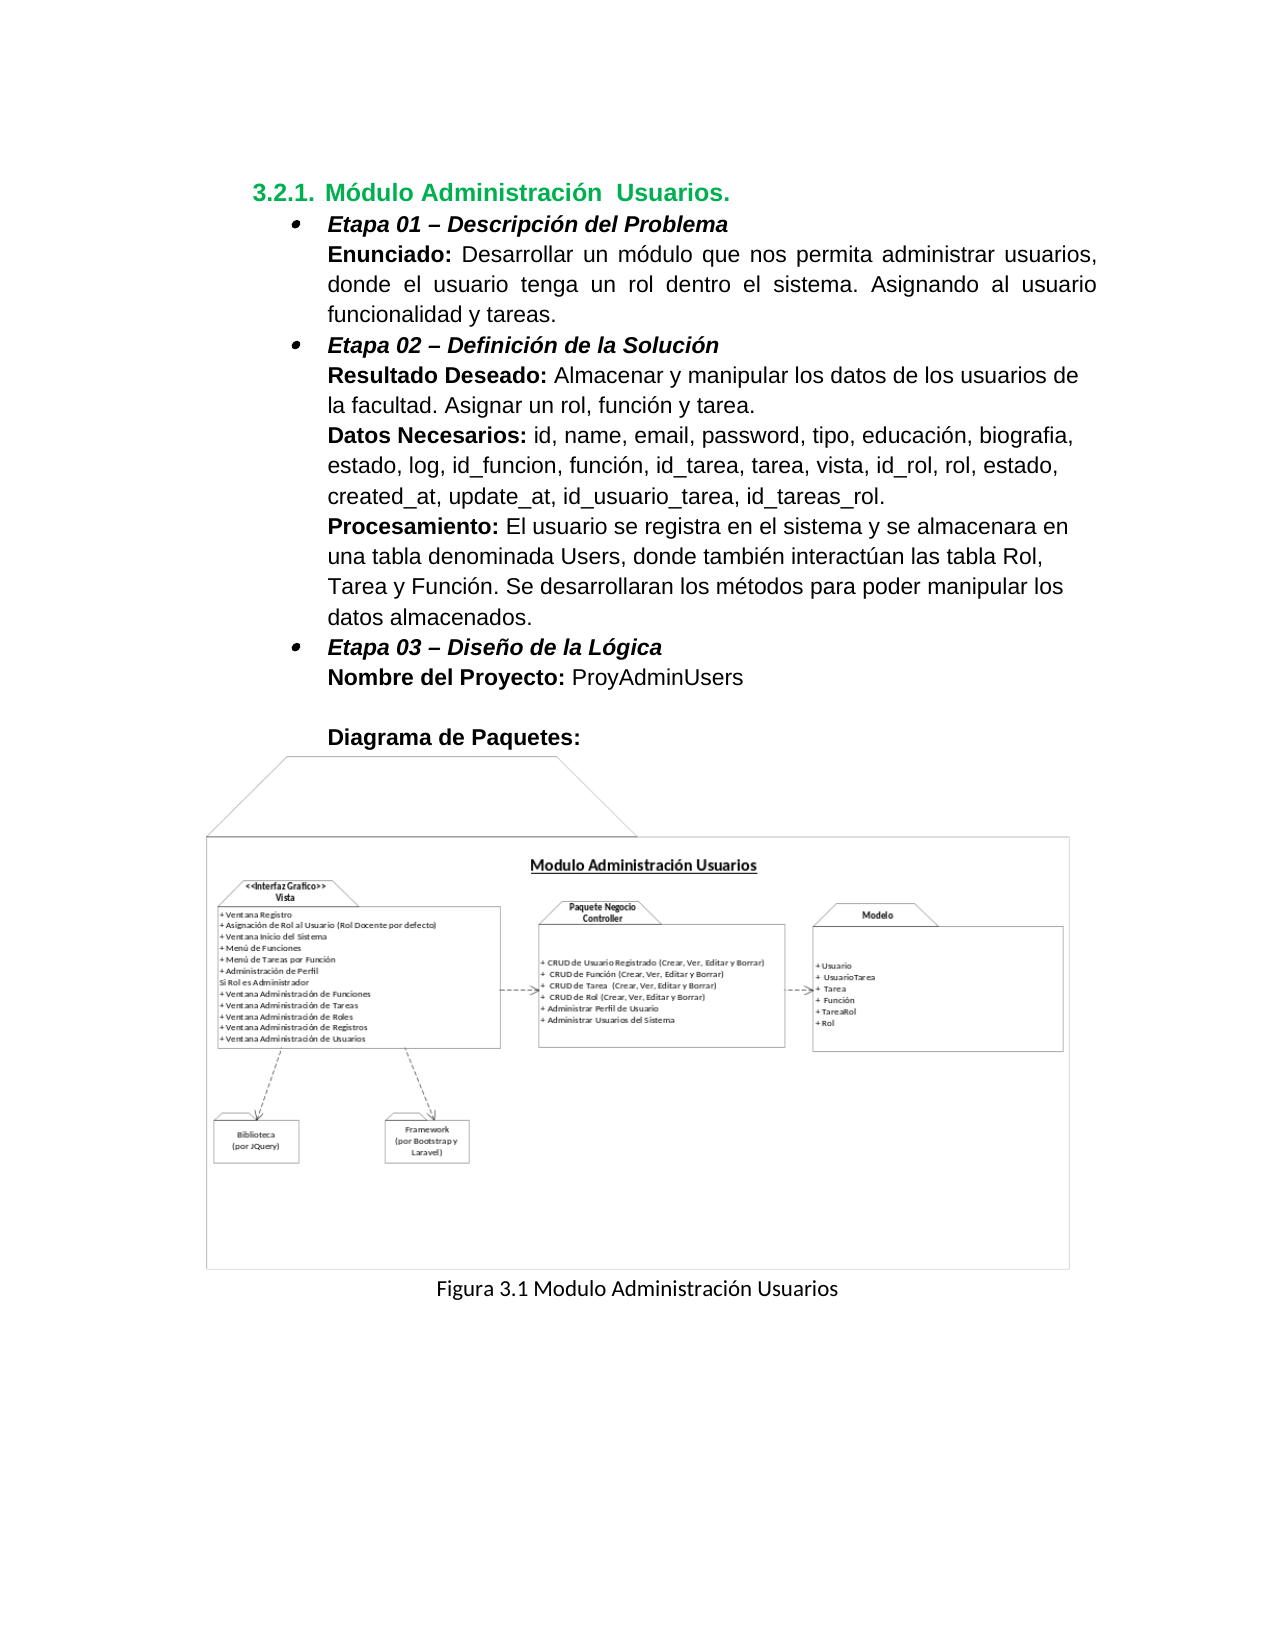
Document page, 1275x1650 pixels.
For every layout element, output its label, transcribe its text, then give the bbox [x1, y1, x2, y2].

list Etapa 02 – Definición de la Solución [290, 332, 1098, 358]
list Etapa 01 – Descripción del Problema [290, 211, 1098, 237]
list Etapa 03 – Diseño de la Lógica [290, 634, 1098, 660]
list Módulo Administración Usuarios. [252, 178, 1098, 207]
list Resultado Deseado: Almacenar y manipular los datos de los usuarios de la facultad. Asignar un rol, función y tarea. [327, 362, 1098, 418]
list Nombre del Proyecto: ProyAdminUsers [327, 664, 1098, 690]
list Figura 3.1 Modulo Administración Usuarios [177, 754, 1098, 1302]
list Datos Necesarios: id, name, email, password, tipo, educación, biografia, estado, log, id_funcion, función, id_tarea, tarea, vista, id_rol, rol, estado, created_at, update_at, id_usuario_tarea, id_tareas_rol. [327, 422, 1098, 509]
list Diagrama de Paquetes: [327, 724, 1098, 751]
list Procesamiento: El usuario se registra en el sistema y se almacenara en una tabla denominada Users, donde también interactúan las tabla Rol, Tarea y Función. Se desarrollaran los métodos para poder manipular los datos almacenados. [327, 513, 1098, 630]
list Enunciado: Desarrollar un módulo que nos permita administrar usuarios, donde el usuario tenga un rol dentro el sistema. Asignando al usuario funcionalidad y tareas. [327, 241, 1098, 328]
